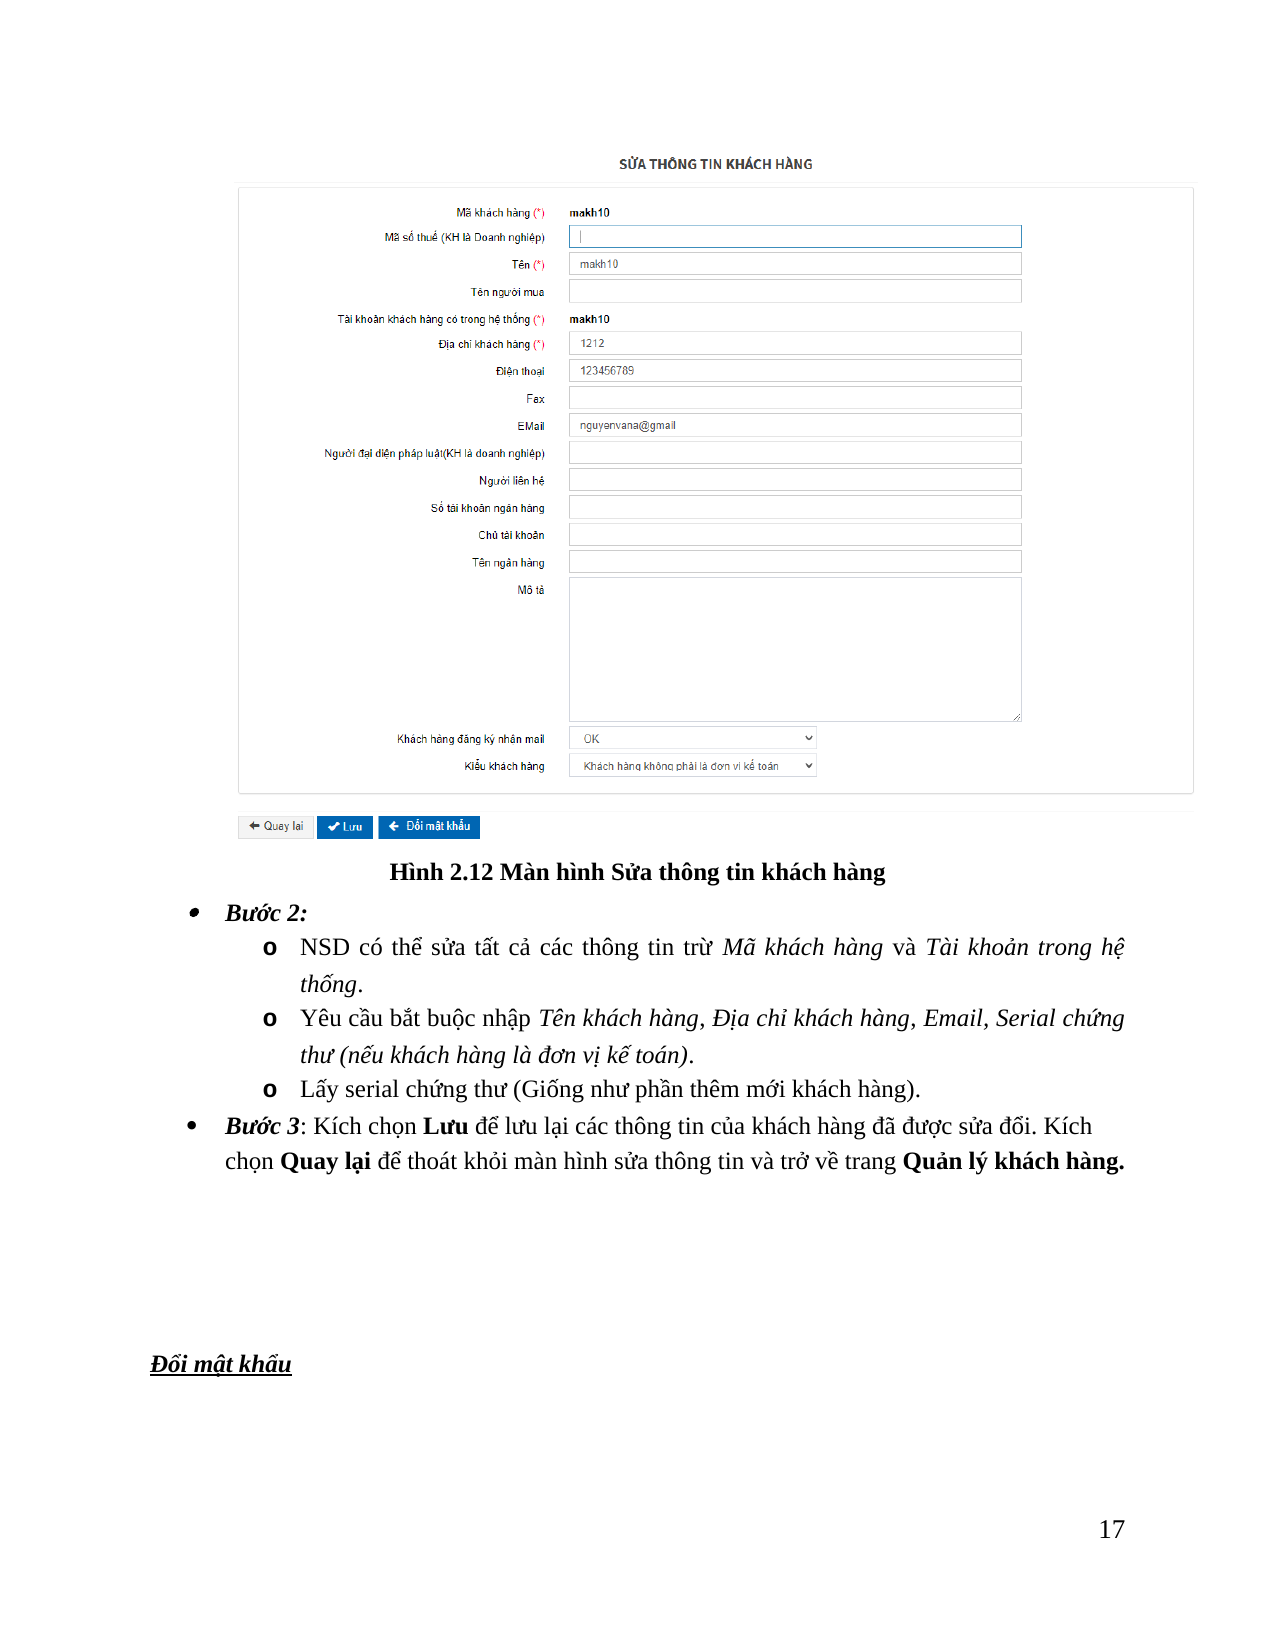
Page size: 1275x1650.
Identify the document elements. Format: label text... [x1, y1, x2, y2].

list Yêu cầu bắt buộc nhập Tên khách hàng, Địa chỉ khách hàng, Email, Serial chứng thư (nếu khách hàng là đơn vị kế toán). [262, 1003, 1125, 1069]
text Hình 2.12 Màn hình Sửa thông tin khách hàng [150, 857, 1125, 886]
list Bước 3: Kích chọn Lưu để lưu lại các thông tin của khách hàng đã được sửa đổi. Kích chọn Quay lại để thoát khỏi màn hình sửa thông tin và trở về trang Quản lý khách hàng. [187, 1111, 1125, 1175]
list NSD có thể sửa tất cả các thông tin trừ Mã khách hàng và Tài khoản trong hệ thống. [262, 932, 1125, 998]
list Lấy serial chứng thư (Giống như phần thêm mới khách hàng). [262, 1074, 1125, 1105]
picture [225, 150, 1200, 845]
text Đổi mật khẩu [150, 1349, 1125, 1378]
list Bước 2: [187, 898, 1125, 927]
